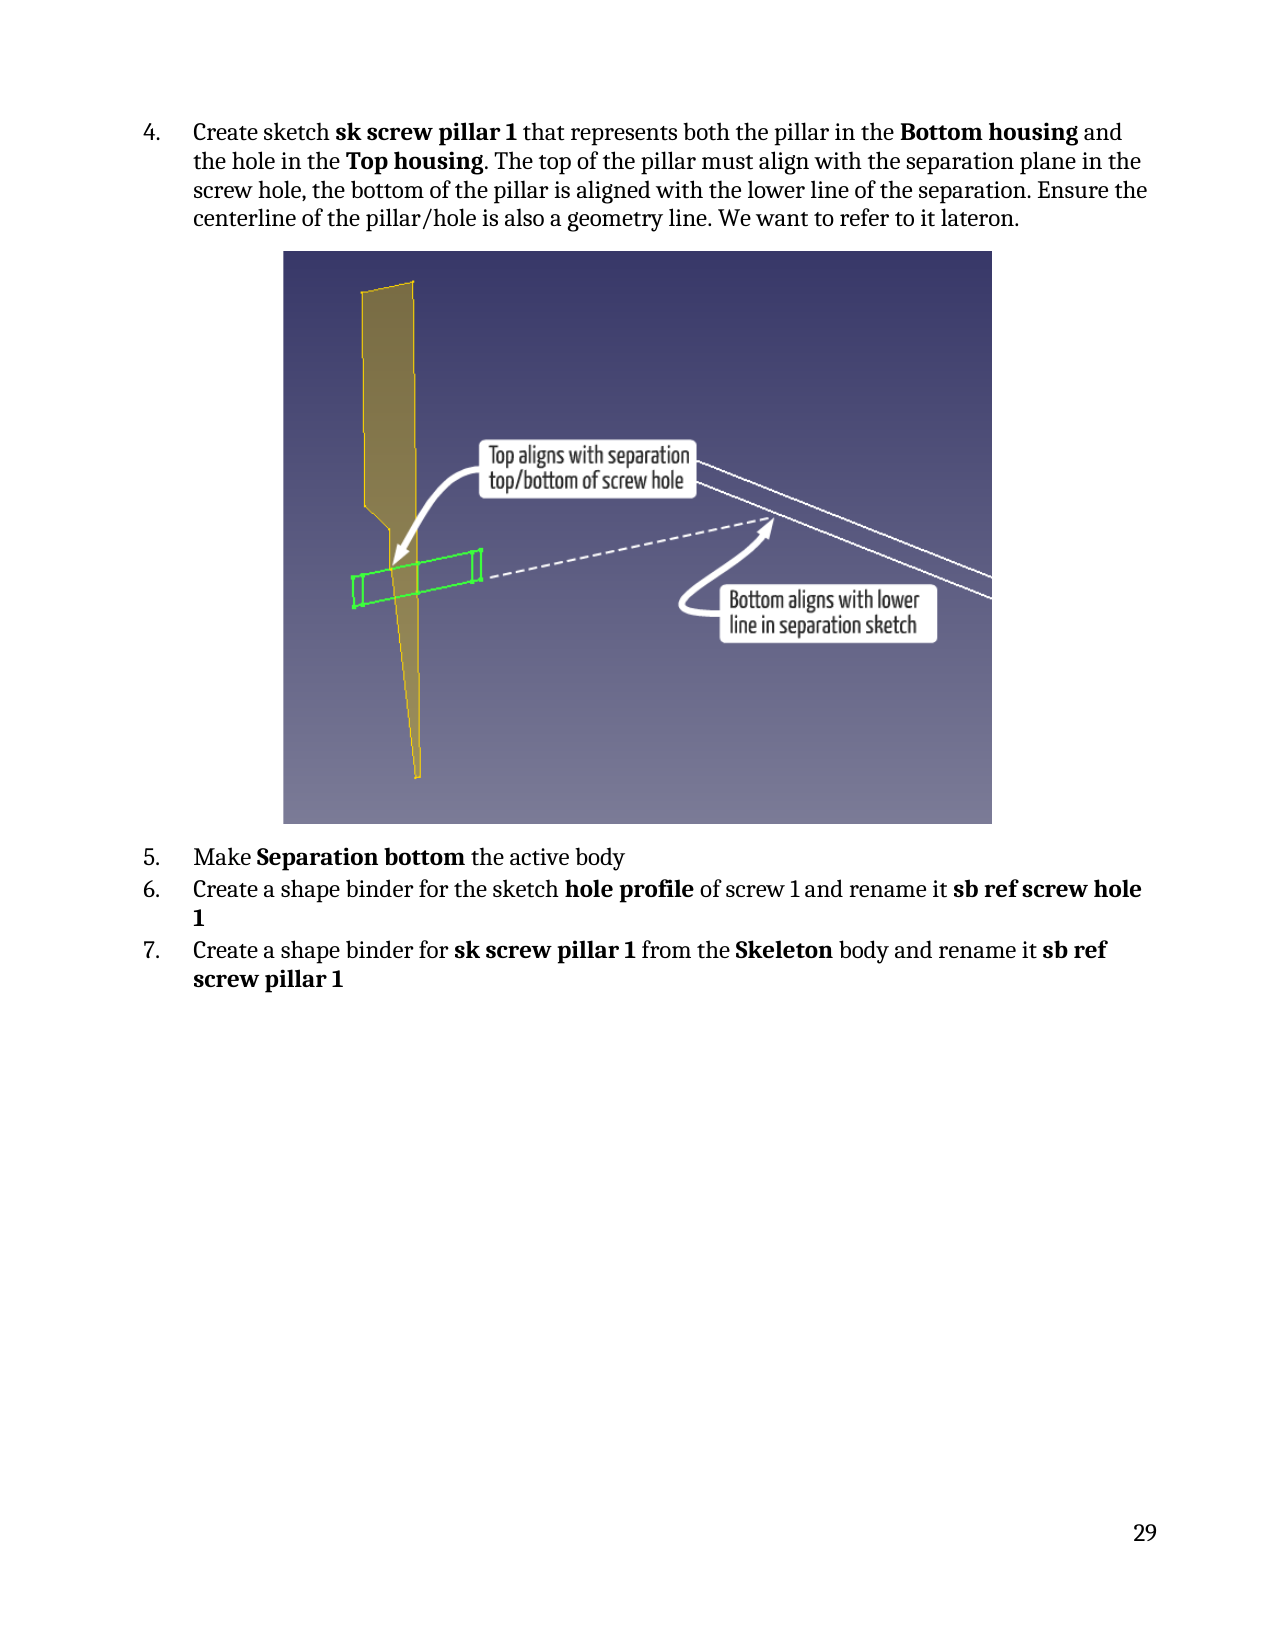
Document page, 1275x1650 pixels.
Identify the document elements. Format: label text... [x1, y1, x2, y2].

list Create sketch sk screw pillar 1 that represents both the pillar in the Bottom housing and the hole in the Top housing. The top of the pillar must align with the separation plane in the screw hole, the bottom of the pillar is aligned with the lower line of the separation. Ensure the centerline of the pillar/hole is also a geometry line. We want to refer to it lateron. [143, 118, 1157, 233]
list Create a shape binder for the sketch hole profile of screw 1 and rename it sb ref screw hole 1 [143, 875, 1157, 933]
picture [283, 251, 992, 824]
list Make Separation bottom the active body [143, 843, 1157, 871]
list Create a shape binder for sk screw pillar 1 from the Skeleton body and rename it sb ref screw pillar 1 [143, 936, 1157, 994]
